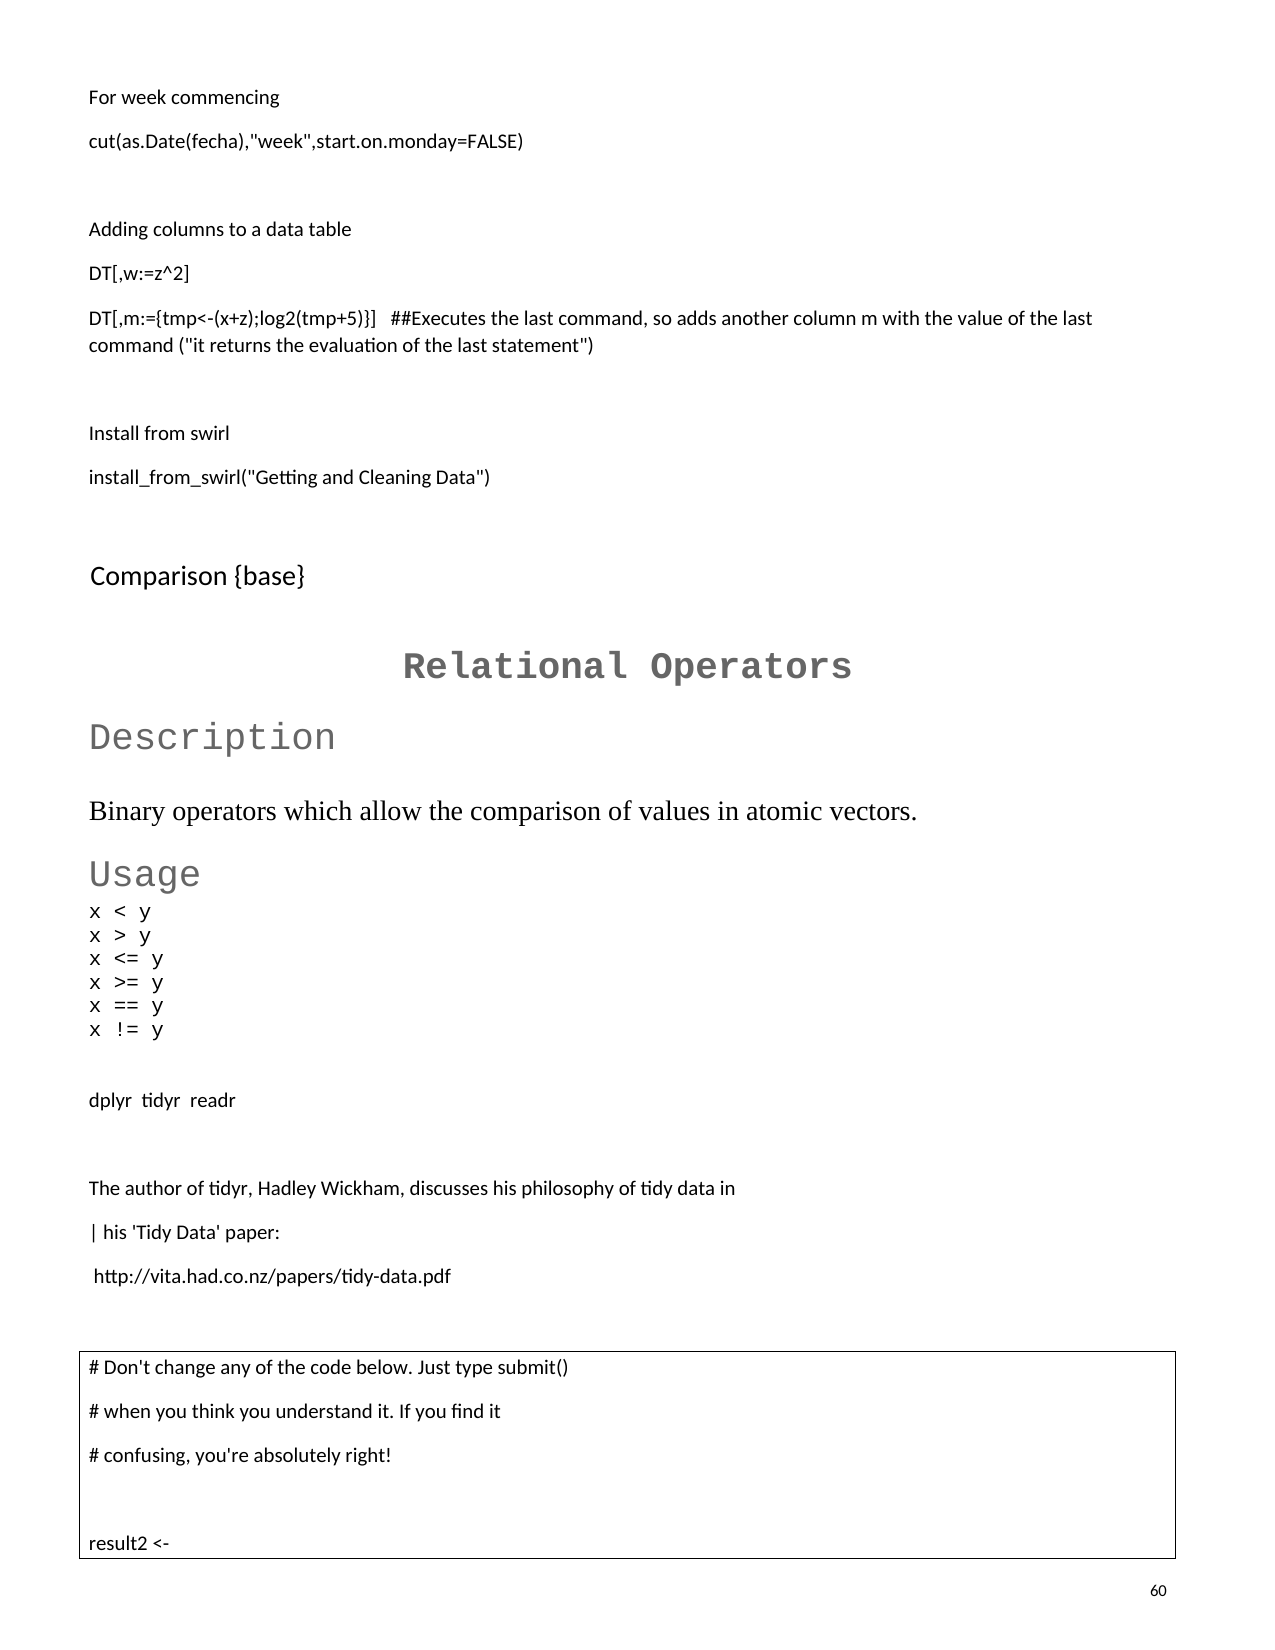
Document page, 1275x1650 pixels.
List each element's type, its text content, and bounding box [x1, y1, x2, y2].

text Install from swirl [89, 420, 1167, 446]
text x > y [89, 924, 1167, 948]
subtitle Usage [89, 855, 1167, 898]
text cut(as.Date(fecha),"week",start.on.monday=FALSE) [89, 128, 1167, 154]
subtitle Description [89, 718, 1167, 761]
text Adding columns to a data table [89, 217, 1167, 242]
text install_from_swirl("Getting and Cleaning Data") [89, 464, 1167, 490]
text x != y [89, 1019, 1167, 1043]
text http://vita.had.co.nz/papers/tidy-data.pdf [89, 1263, 1167, 1288]
text # confusing, you're absolutely right! [80, 1439, 1175, 1468]
text result2 <- [80, 1527, 1175, 1558]
text Binary operators which allow the comparison of values in atomic vectors. [89, 793, 1167, 826]
text x == y [89, 996, 1167, 1019]
text x >= y [89, 972, 1167, 996]
text x <= y [89, 948, 1167, 972]
text x < y [89, 901, 1167, 924]
subtitle Relational Operators [89, 647, 1167, 689]
text The author of tidyr, Hadley Wickham, discusses his philosophy of tidy data in [89, 1175, 1167, 1200]
text | his 'Tidy Data' paper: [89, 1219, 1167, 1244]
text dplyr tidyr readr [89, 1087, 1167, 1112]
text DT[,m:={tmp<-(x+z);log2(tmp+5)}] ##Executes the last command, so adds another column m with the value of the last command ("it returns the evaluation of the last statement") [89, 305, 1167, 357]
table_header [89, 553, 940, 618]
text # when you think you understand it. If you find it [80, 1395, 1175, 1424]
text DT[,w:=z^2] [89, 261, 1167, 286]
text # Don't change any of the code below. Just type submit() [80, 1352, 1175, 1380]
text For week commencing [89, 84, 1167, 110]
